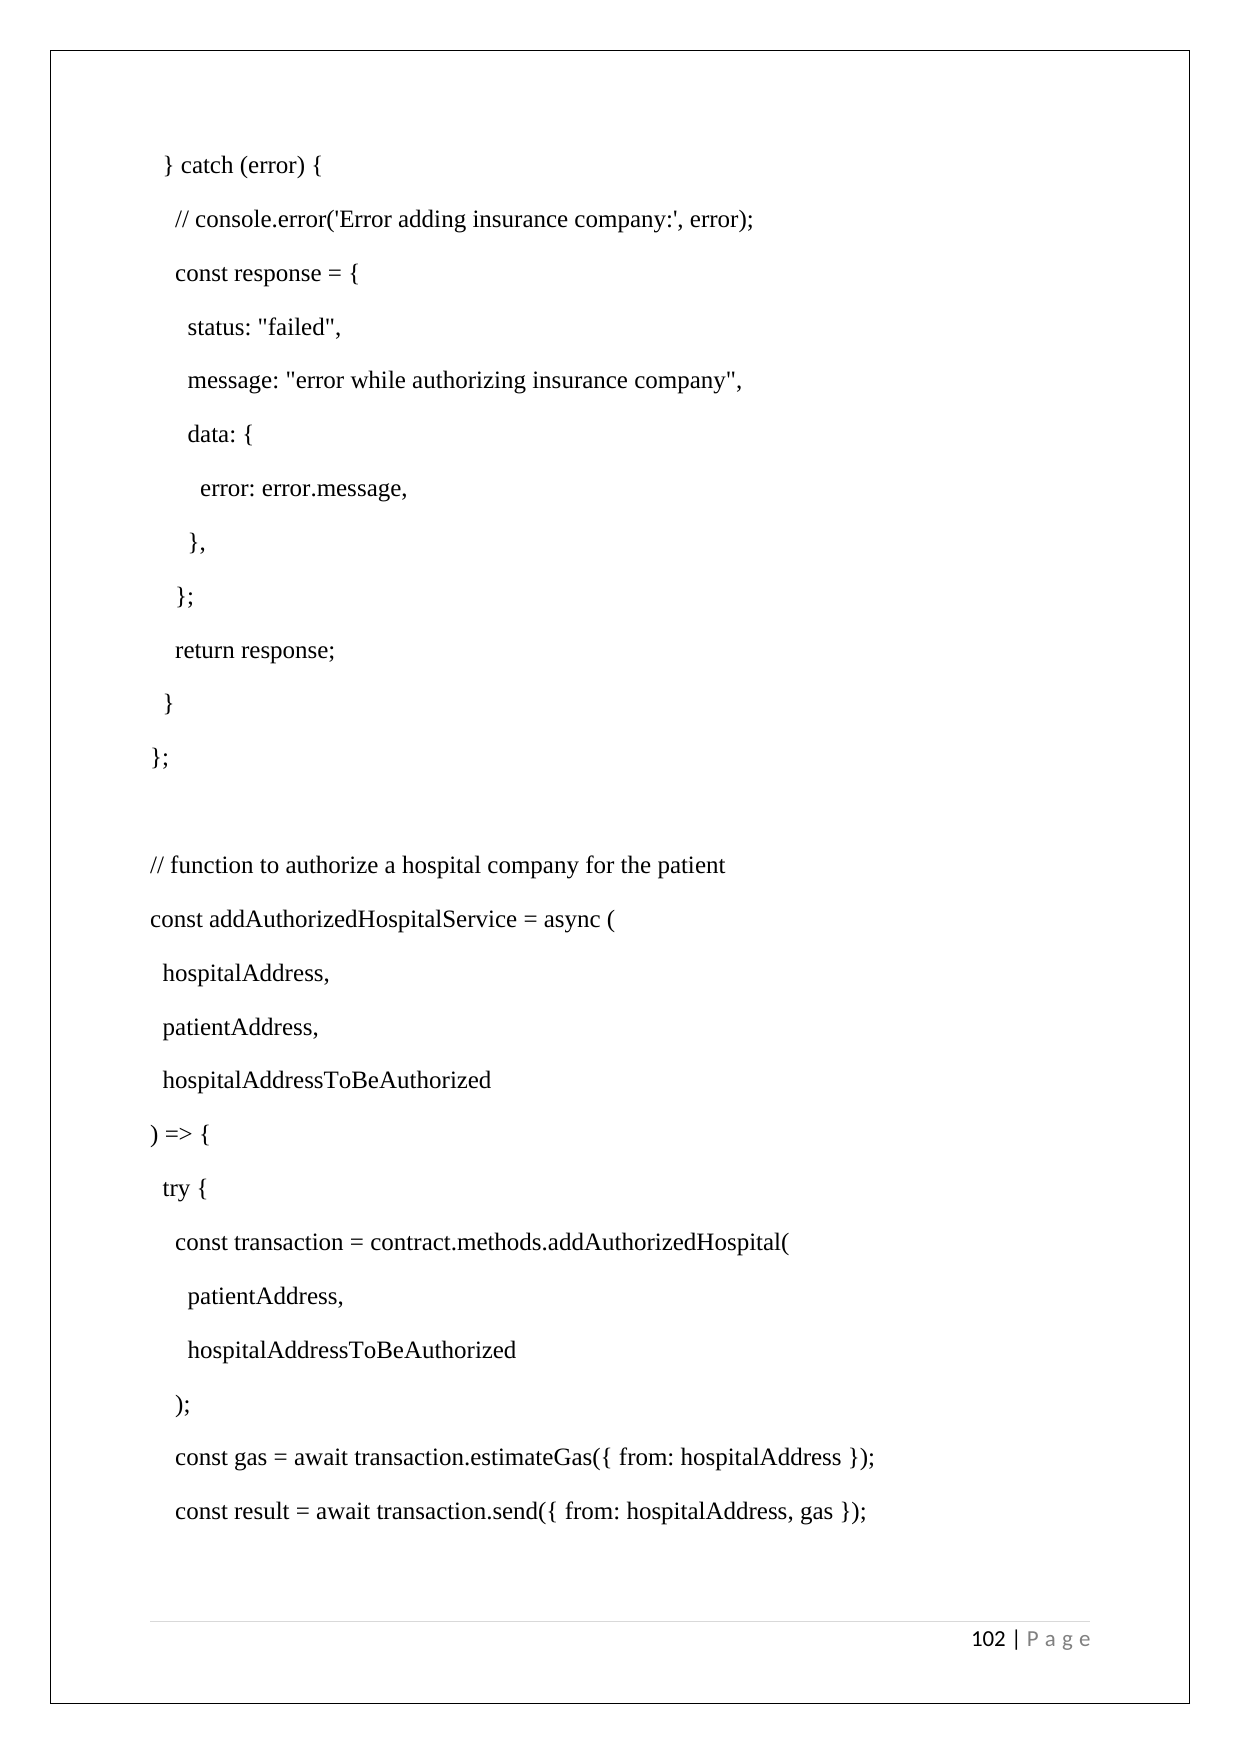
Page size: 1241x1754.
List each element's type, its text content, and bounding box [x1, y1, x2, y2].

text error: error.message, [150, 473, 1090, 502]
text try { [150, 1173, 1090, 1202]
text data: { [150, 419, 1090, 448]
text ); [150, 1389, 1090, 1417]
text // console.error('Error adding insurance company:', error); [150, 204, 1090, 233]
text ) => { [150, 1119, 1090, 1148]
text const addAuthorizedHospitalService = async ( [150, 904, 1090, 933]
text }; [150, 742, 1090, 771]
text } [150, 688, 1090, 717]
text const result = await transaction.send({ from: hospitalAddress, gas }); [150, 1496, 1090, 1525]
text const gas = await transaction.estimateGas({ from: hospitalAddress }); [150, 1442, 1090, 1471]
text return response; [150, 635, 1090, 663]
text } catch (error) { [150, 150, 1090, 179]
text hospitalAddressToBeAuthorized [150, 1066, 1090, 1094]
text const transaction = contract.methods.addAuthorizedHospital( [150, 1227, 1090, 1256]
text }, [150, 527, 1090, 556]
text message: "error while authorizing insurance company", [150, 365, 1090, 394]
text patientAddress, [150, 1281, 1090, 1310]
text status: "failed", [150, 312, 1090, 340]
text // function to authorize a hospital company for the patient [150, 850, 1090, 879]
text patientAddress, [150, 1012, 1090, 1040]
text hospitalAddressToBeAuthorized [150, 1335, 1090, 1363]
text hospitalAddress, [150, 958, 1090, 987]
text const response = { [150, 258, 1090, 286]
text }; [150, 581, 1090, 609]
